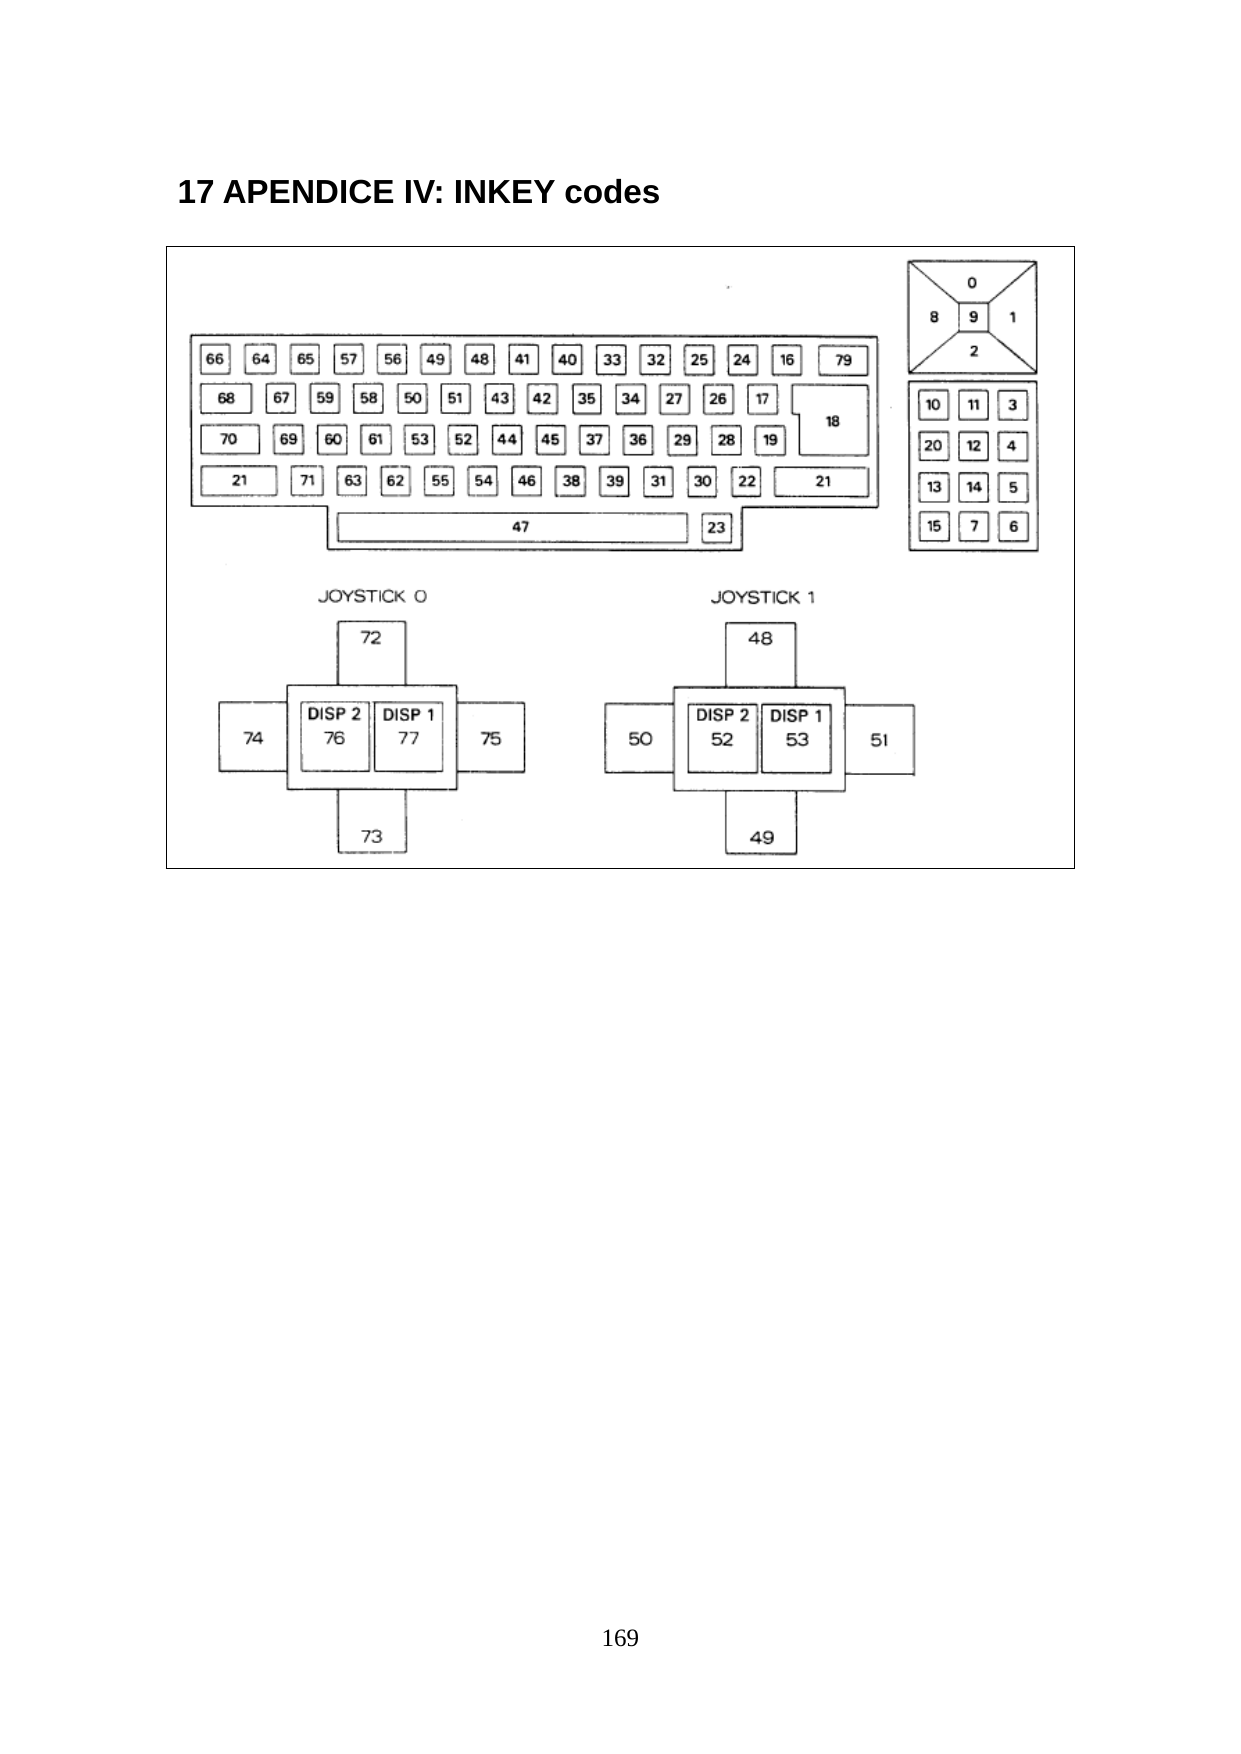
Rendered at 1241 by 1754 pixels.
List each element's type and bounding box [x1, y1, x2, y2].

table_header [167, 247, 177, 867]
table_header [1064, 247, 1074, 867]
picture [177, 247, 1064, 868]
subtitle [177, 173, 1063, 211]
